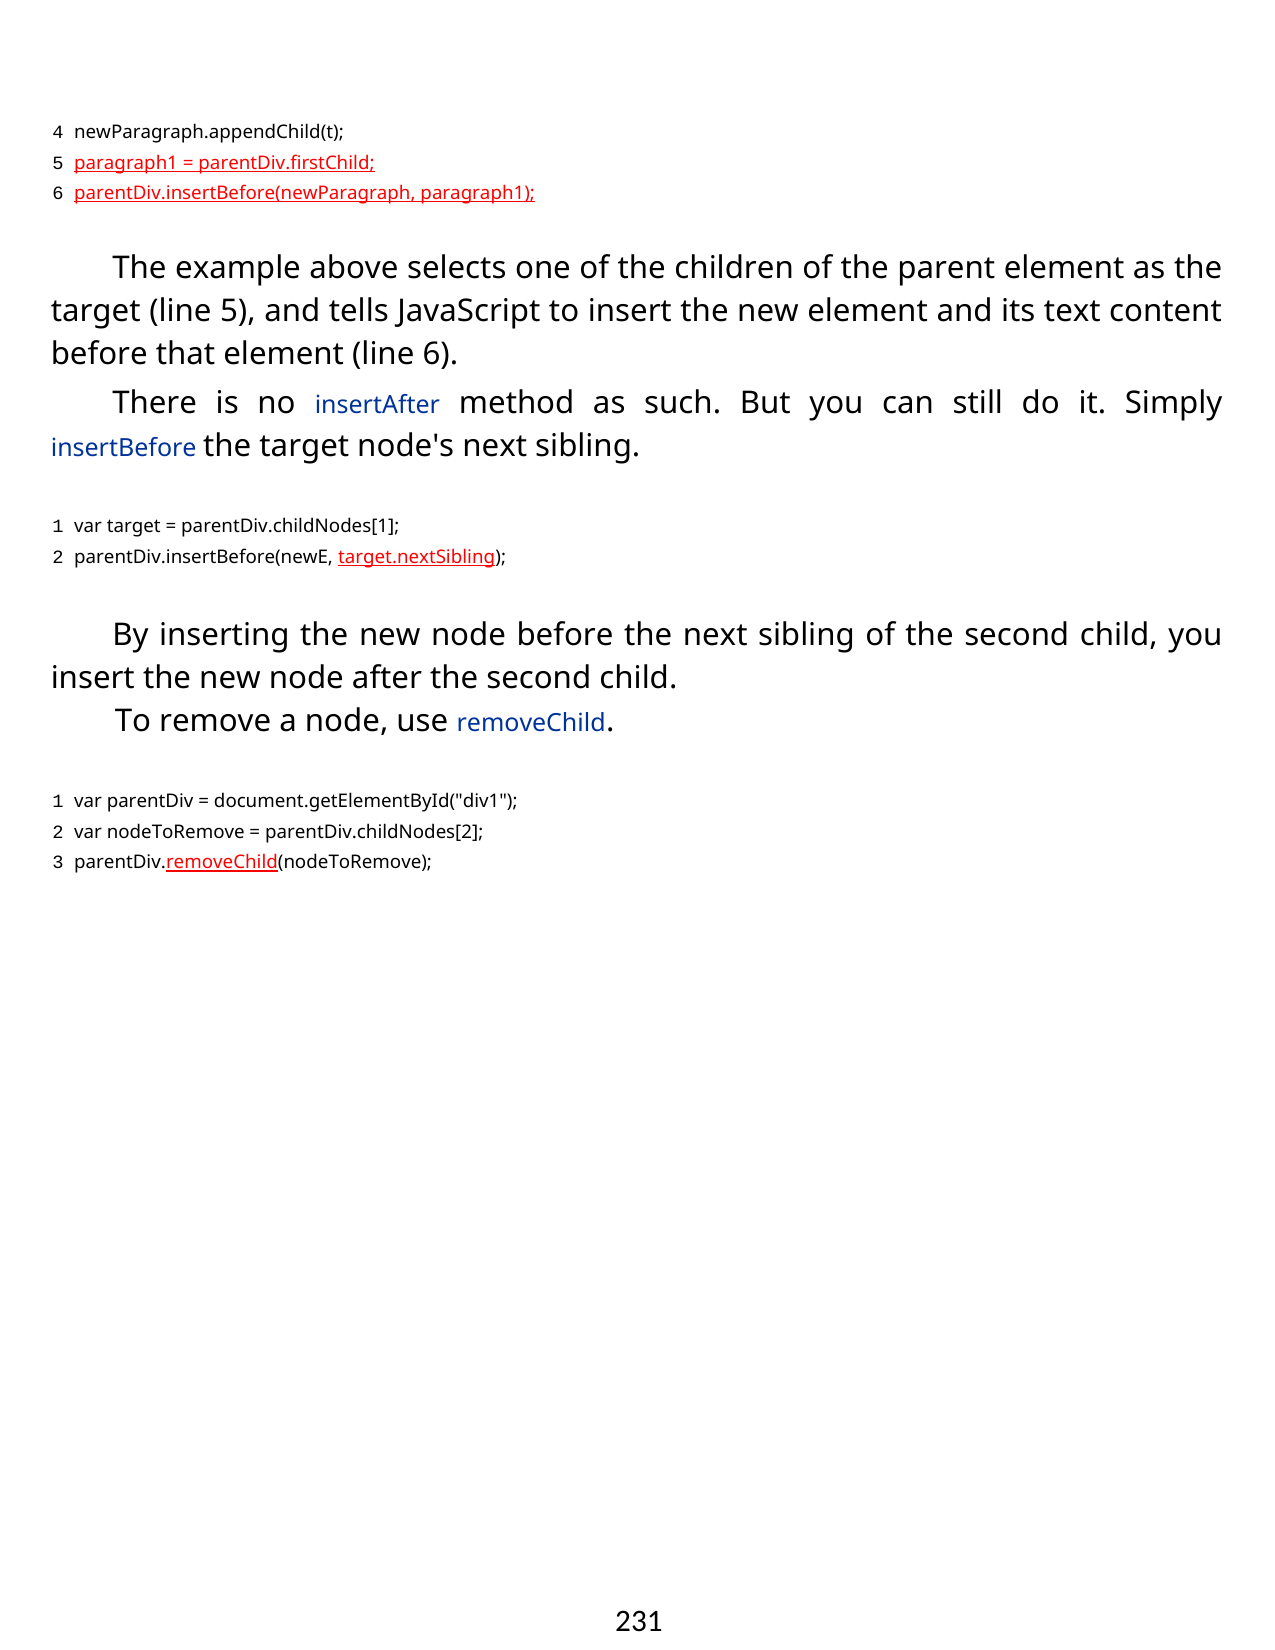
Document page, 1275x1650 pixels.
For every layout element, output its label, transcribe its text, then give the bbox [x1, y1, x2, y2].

list var parentDiv = document.getElementById("div1"); [52, 788, 1226, 813]
list var target = parentDiv.childNodes[1]; [52, 512, 1226, 538]
list paragraph1 = parentDiv.firstChild; [52, 149, 1226, 175]
text By inserting the new node before the next sibling of the second child, you insert the new node after the second child. [51, 612, 1224, 698]
text The example above selects one of the children of the parent element as the target (line 5), and tells JavaScript to insert the new element and its text content before that element (line 6). [51, 245, 1224, 373]
text There is no insertAfter method as such. But you can still do it. Simply insertBefore the target node's next sibling. [51, 380, 1224, 466]
list var nodeToRemove = parentDiv.childNodes[2]; [52, 818, 1226, 844]
list parentDiv.insertBefore(newE, target.nextSibling); [52, 543, 1226, 569]
text To remove a node, use removeChild. [114, 698, 1224, 741]
list parentDiv.removeChild(nodeToRemove); [52, 849, 1226, 874]
list newParagraph.appendChild(t); [52, 118, 1226, 144]
list parentDiv.insertBefore(newParagraph, paragraph1); [52, 179, 1226, 205]
